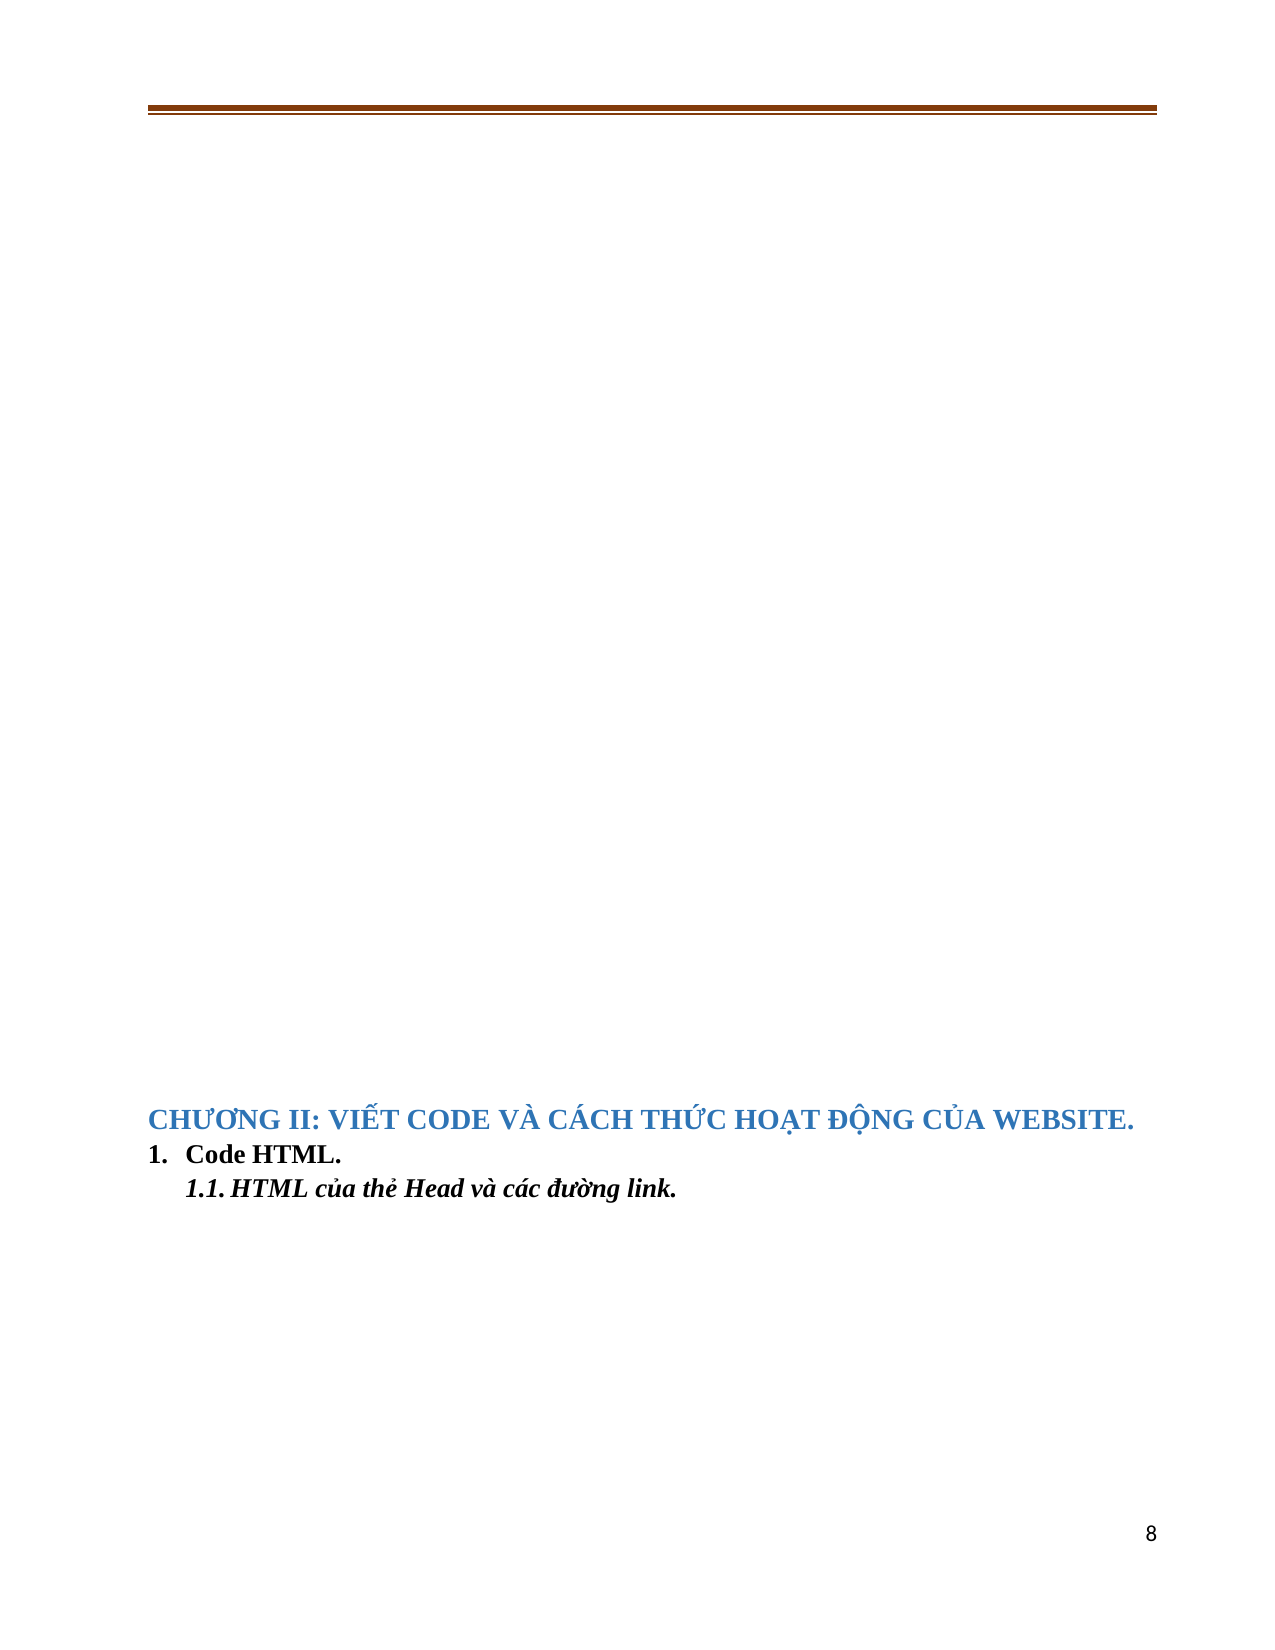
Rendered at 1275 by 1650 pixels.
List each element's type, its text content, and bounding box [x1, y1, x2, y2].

subtitle CHƯƠNG II: VIẾT CODE VÀ CÁCH THỨC HOẠT ĐỘNG CỦA WEBSITE. [148, 1102, 1157, 1136]
list Code HTML. [148, 1138, 1157, 1169]
list HTML của thẻ Head và các đường link. [185, 1172, 1157, 1203]
